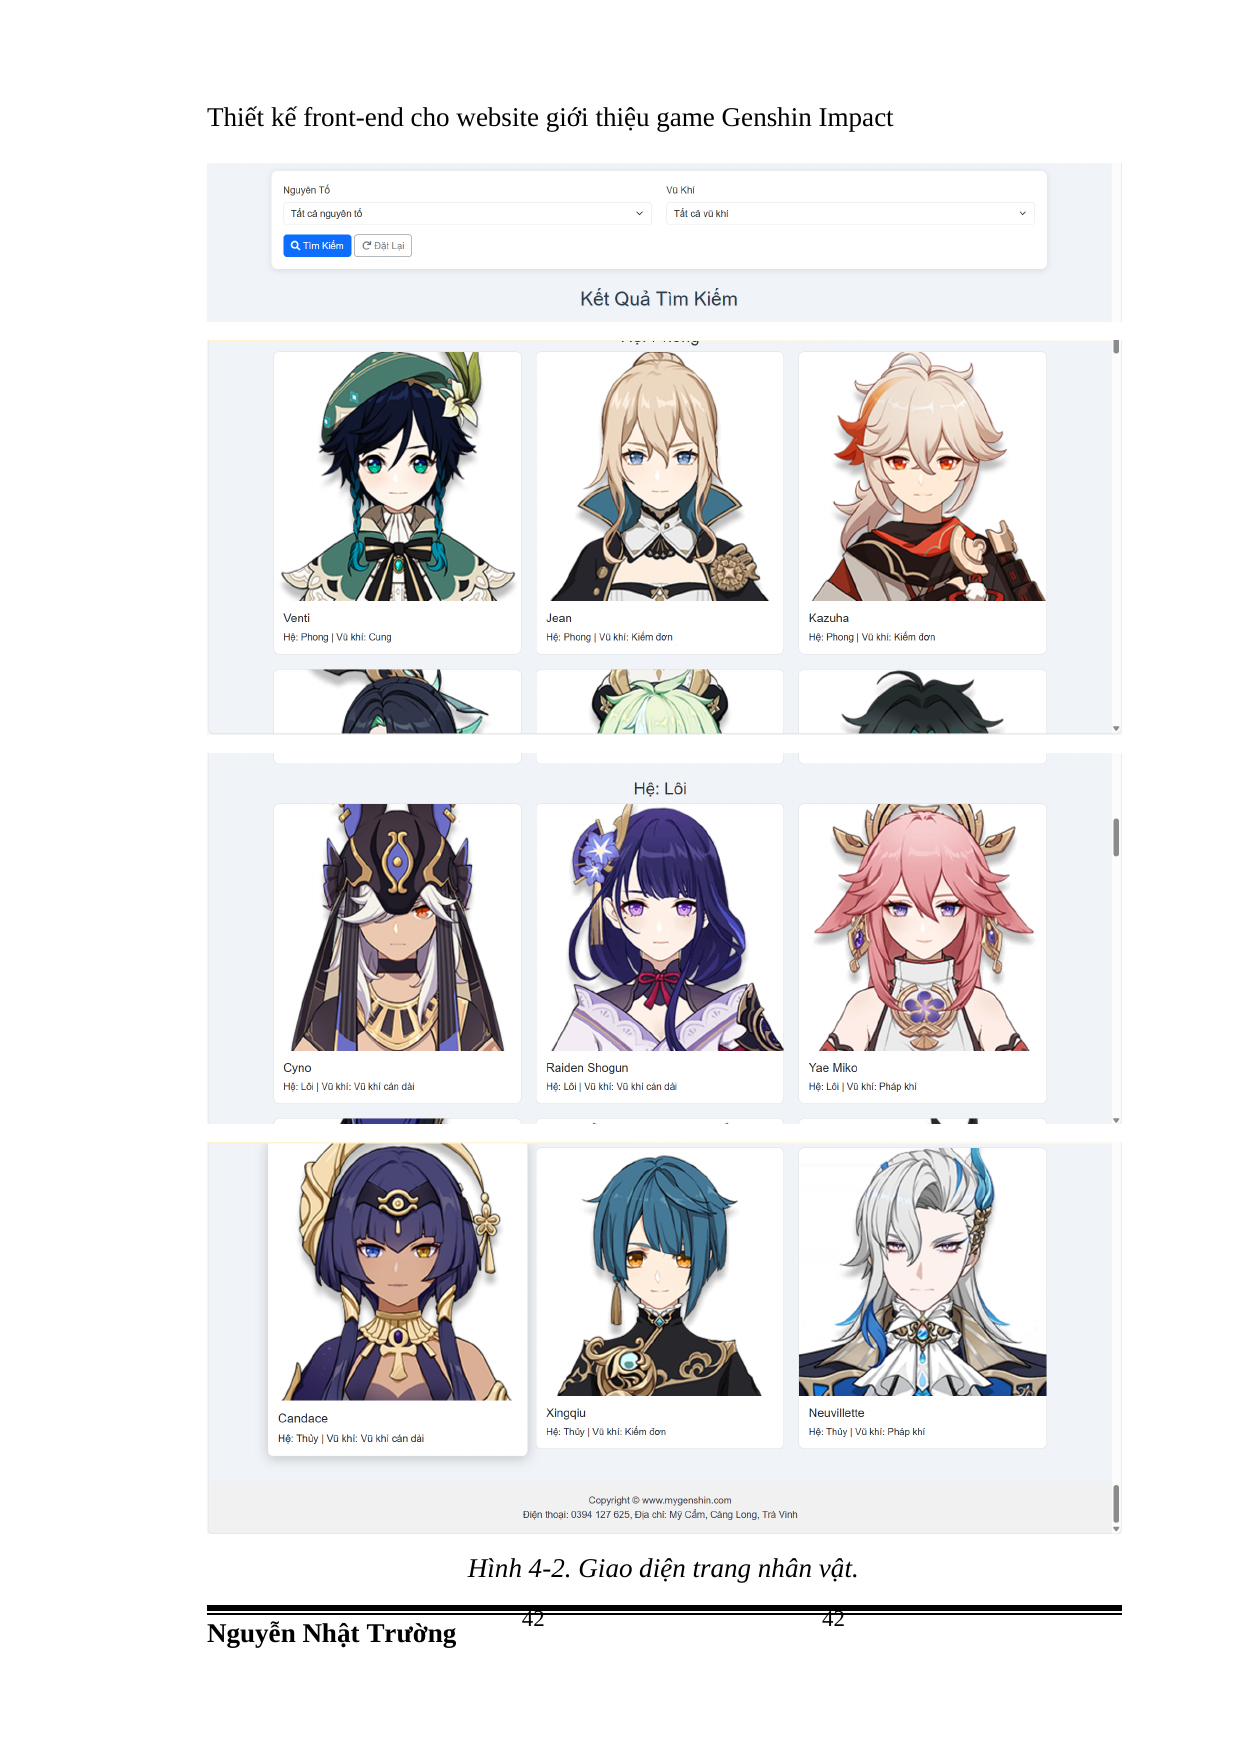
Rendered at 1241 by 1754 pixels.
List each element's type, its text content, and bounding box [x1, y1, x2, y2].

picture [206, 163, 1123, 322]
picture [206, 340, 1123, 735]
picture [206, 753, 1123, 1124]
text Hình 4-2. Giao diện trang nhân vật. [207, 1552, 1122, 1583]
picture [206, 1142, 1123, 1534]
